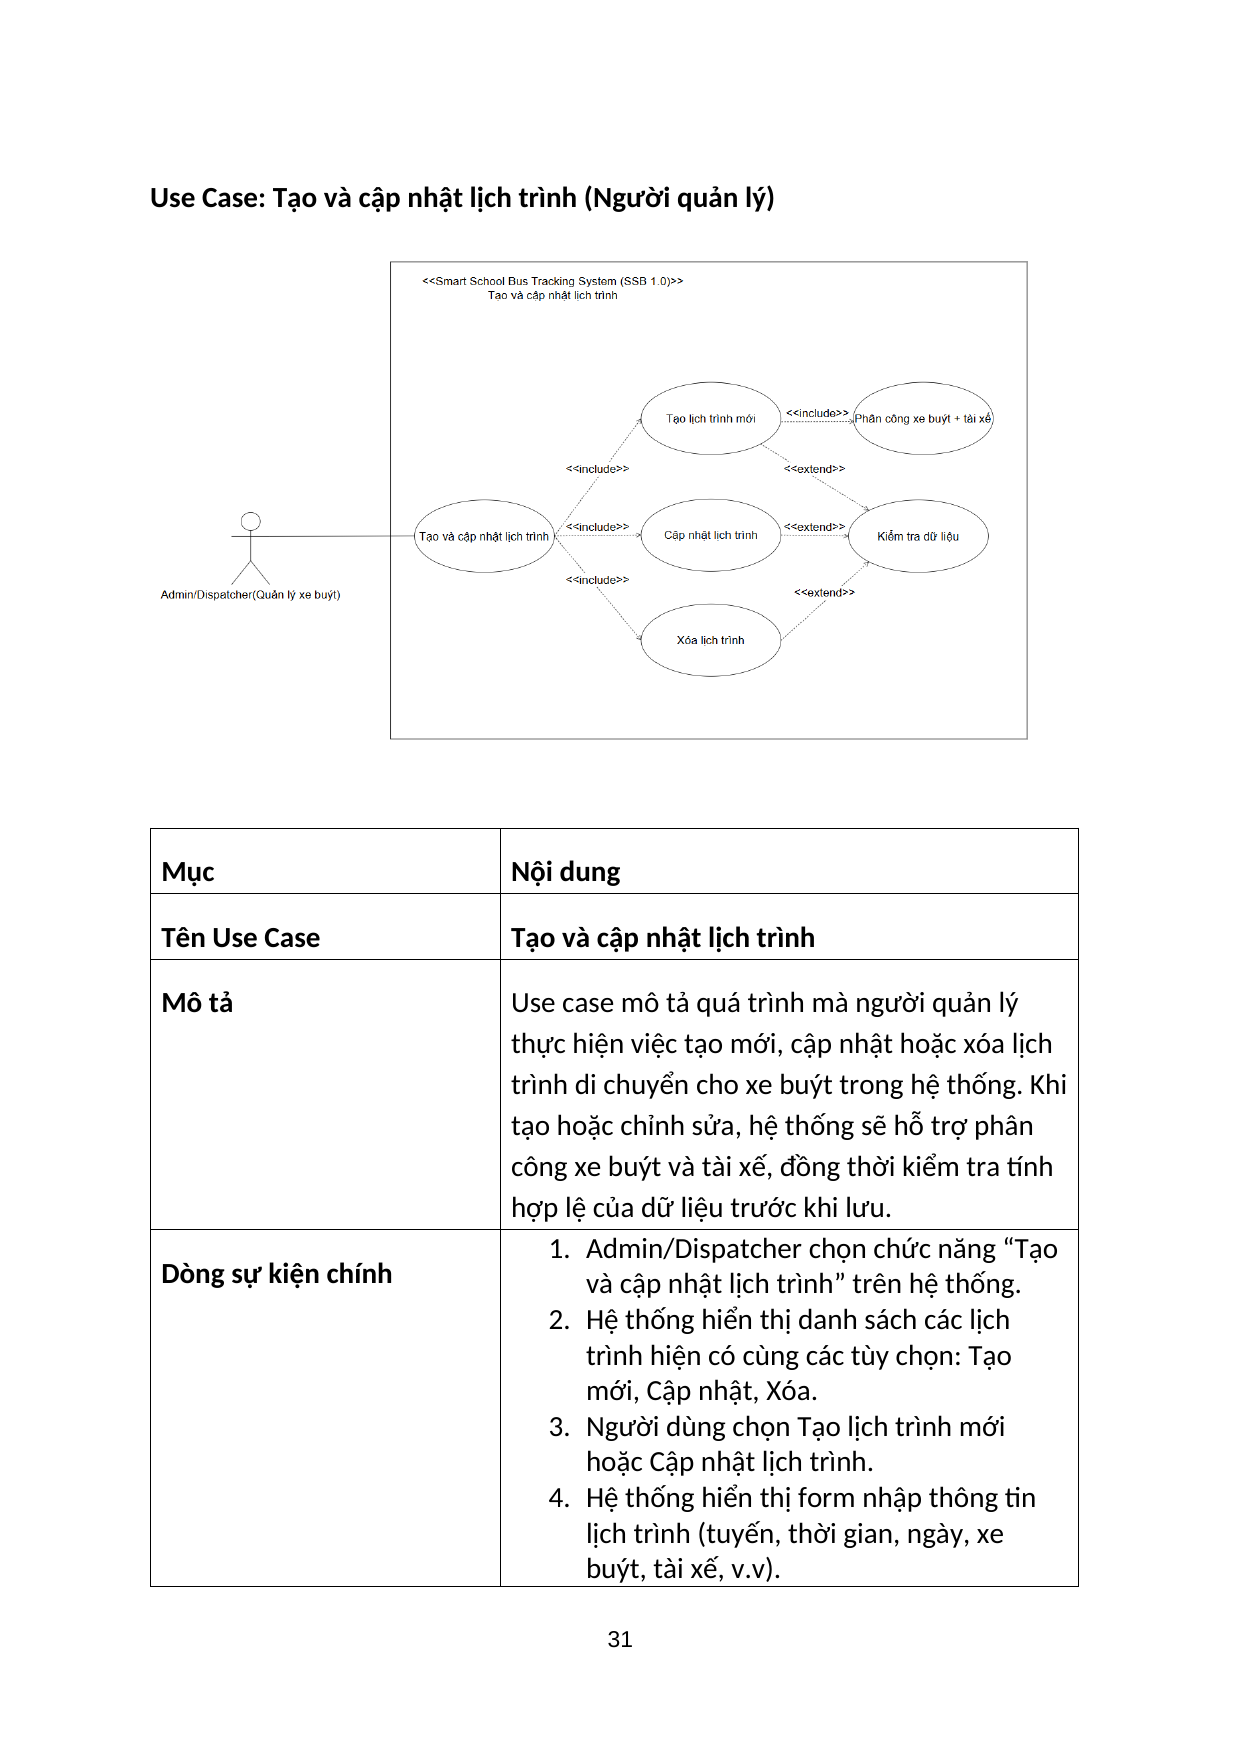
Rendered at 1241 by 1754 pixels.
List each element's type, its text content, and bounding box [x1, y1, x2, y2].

table_cell Dòng sự kiện chính [151, 1230, 500, 1586]
table_header Nội dung [501, 829, 1078, 893]
table_cell Tạo và cập nhật lịch trình [501, 894, 1078, 958]
subtitle Use Case: Tạo và cập nhật lịch trình (Người quản lý) [150, 179, 1090, 215]
picture [150, 228, 1091, 771]
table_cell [501, 1230, 1078, 1586]
table_header Mục [151, 829, 500, 893]
table_cell Use case mô tả quá trình mà người quản lý thực hiện việc tạo mới, cập nhật hoặc xóa lịch trình di chuyển cho xe buýt trong hệ thống. Khi tạo hoặc chỉnh sửa, hệ thống sẽ hỗ trợ phân công xe buýt và tài xế, đồng thời kiểm tra tính hợp lệ của dữ liệu trước khi lưu. [501, 960, 1078, 1229]
table_cell Tên Use Case [151, 894, 500, 958]
table_cell Mô tả [151, 960, 500, 1229]
